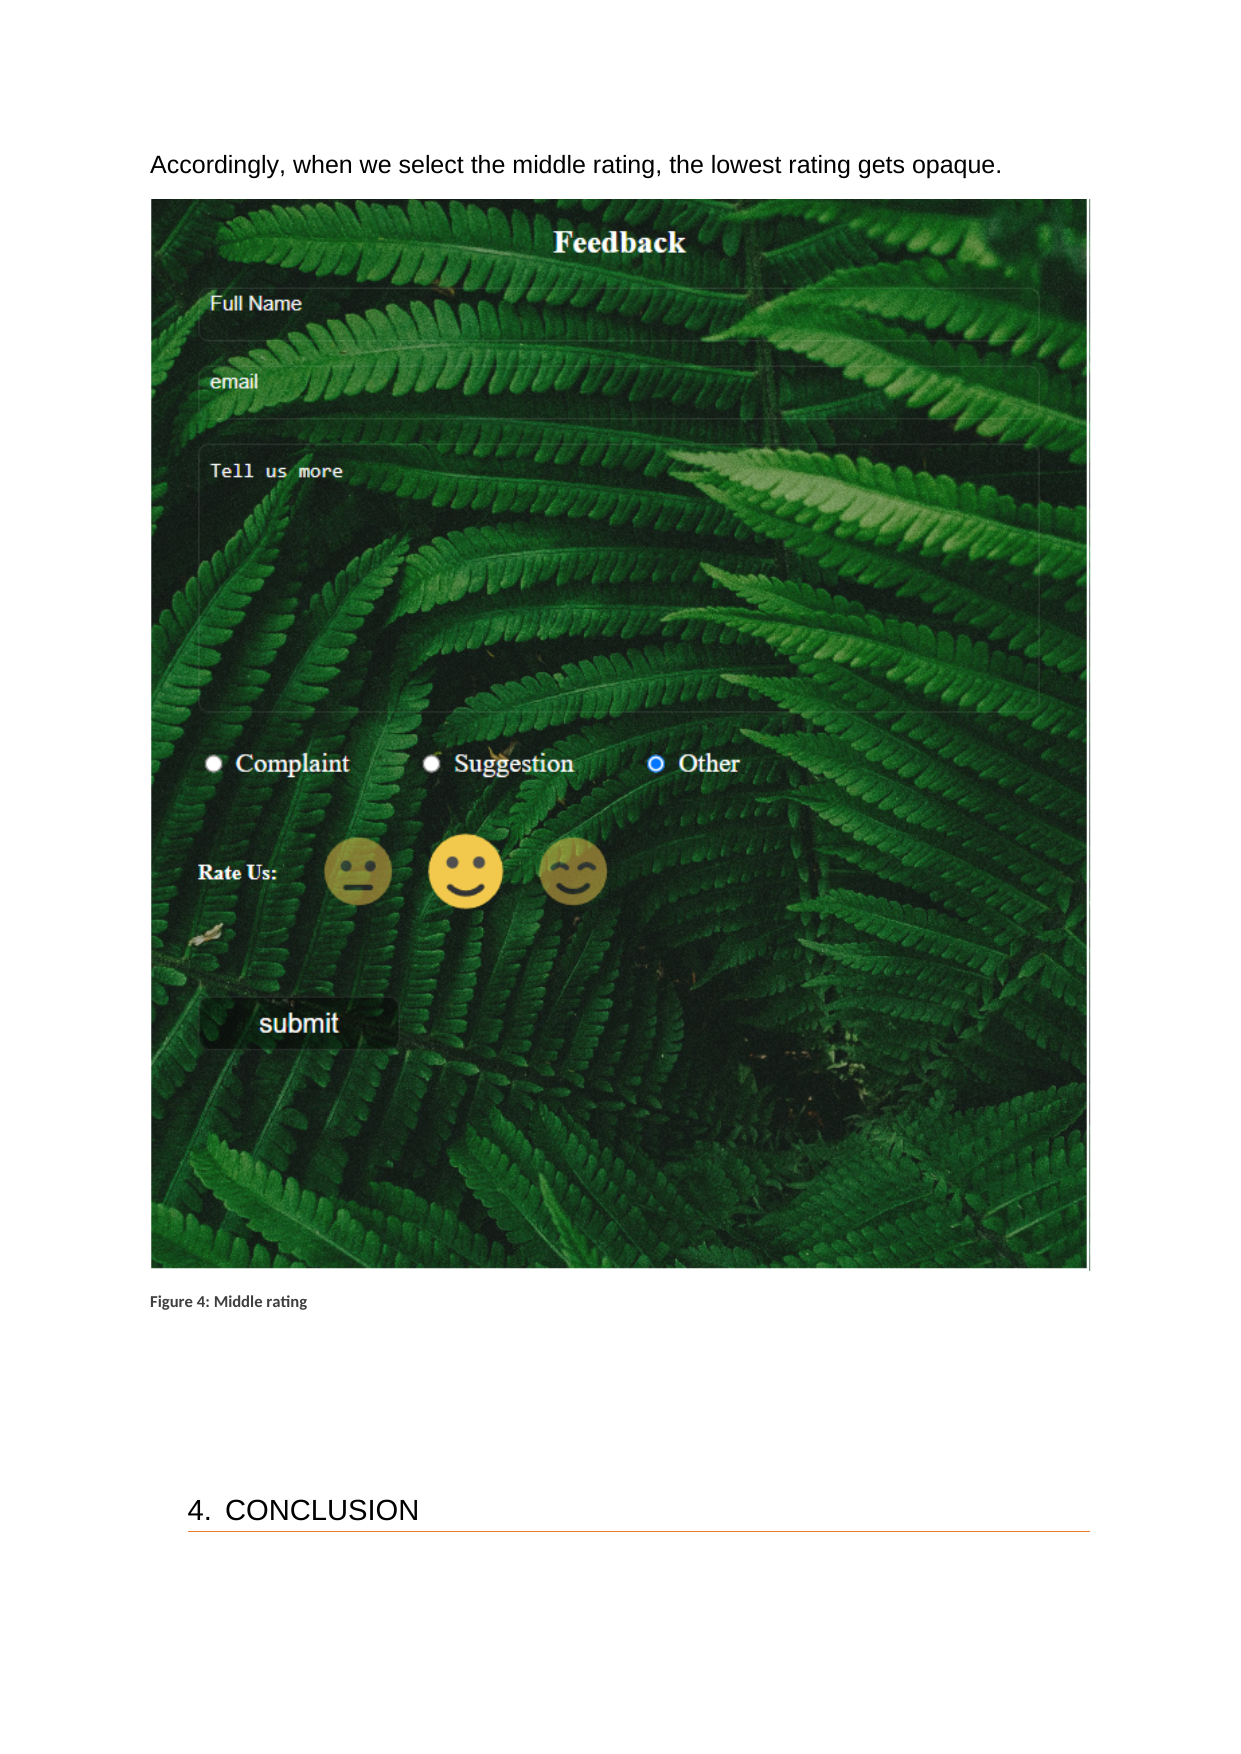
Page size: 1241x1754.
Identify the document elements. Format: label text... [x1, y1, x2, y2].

text Accordingly, when we select the middle rating, the lowest rating gets opaque. [150, 150, 1090, 179]
picture [150, 199, 1091, 1271]
subtitle CONCLUSION [187, 1493, 1090, 1532]
